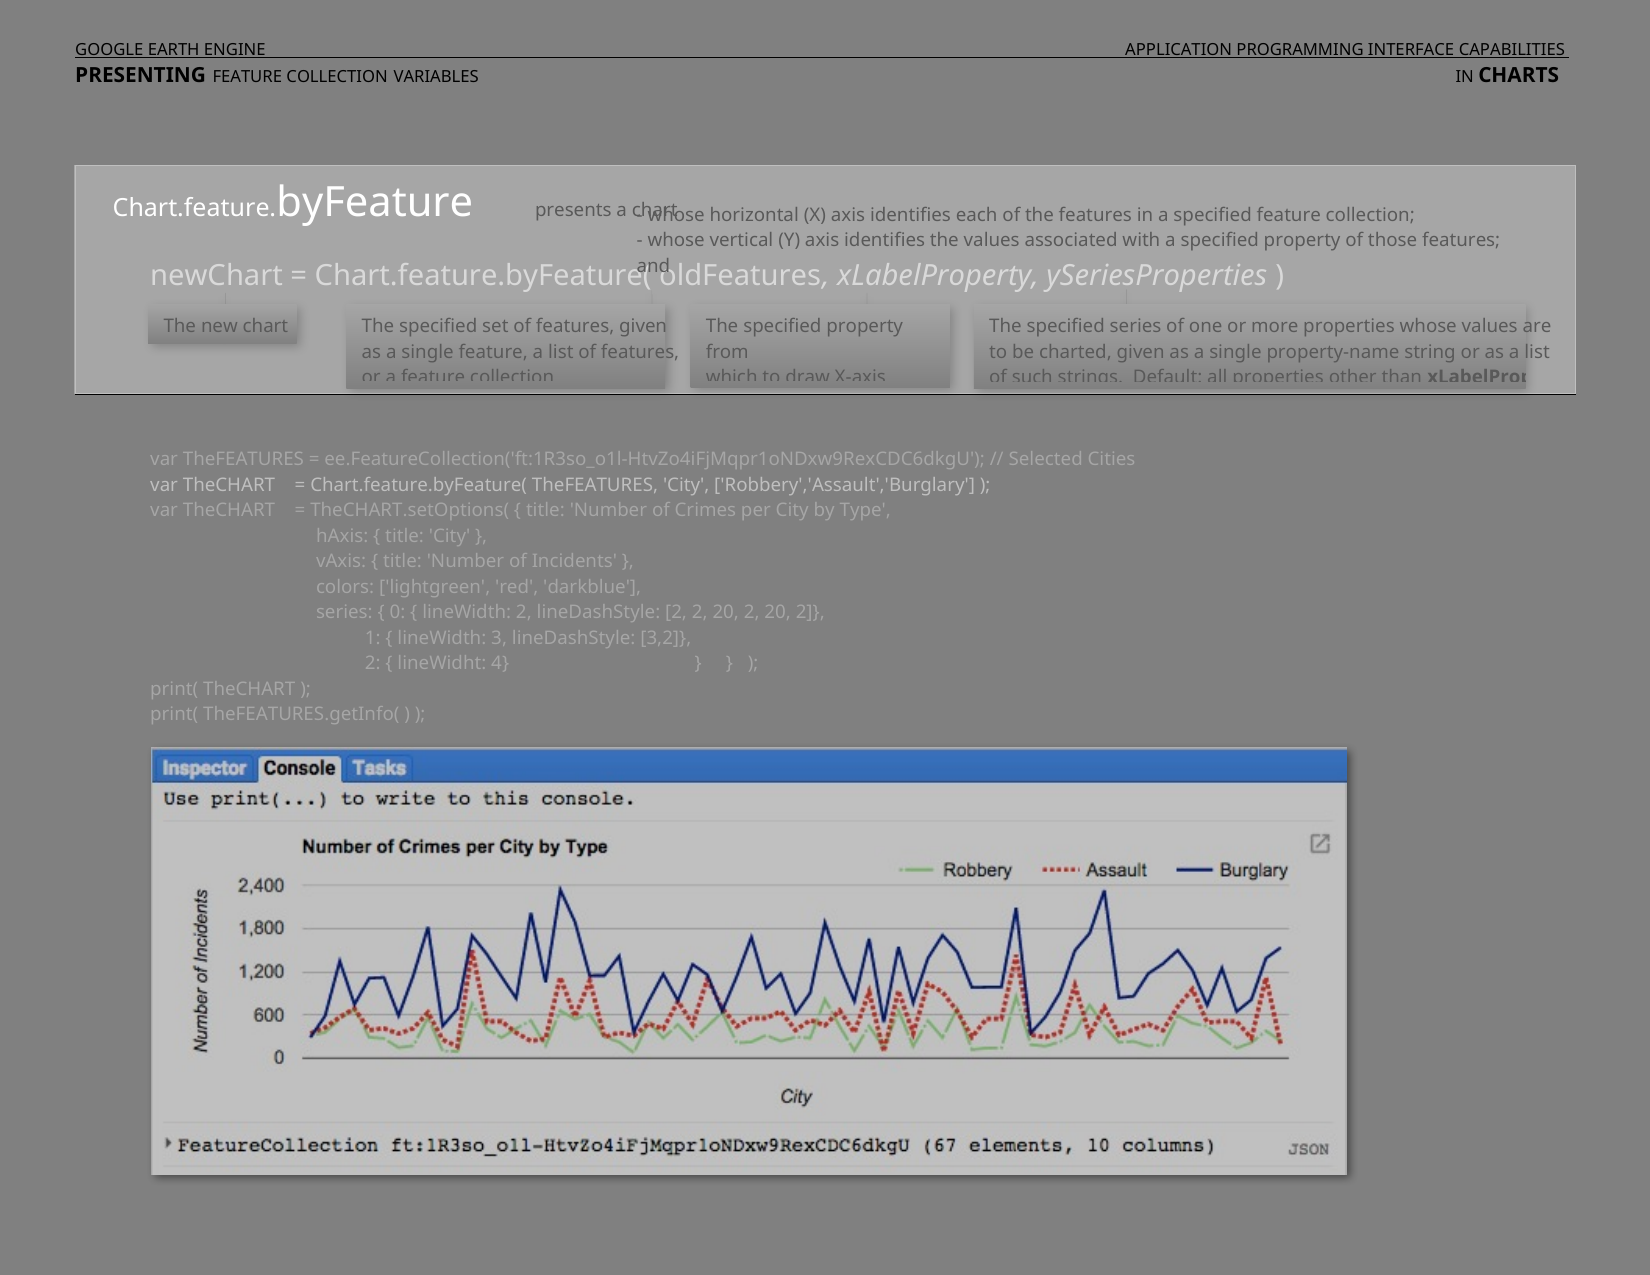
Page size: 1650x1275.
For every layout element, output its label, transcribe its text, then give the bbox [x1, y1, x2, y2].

text var TheCHART = Chart.feature.byFeature( TheFEATURES, 'City', ['Robbery','Assault','Burglary'] ); [150, 471, 1650, 496]
text vAxis: { title: 'Number of Incidents' }, [150, 547, 1650, 573]
picture [151, 747, 1347, 1175]
text series: { 0: { lineWidth: 2, lineDashStyle: [2, 2, 20, 2, 20, 2]}, [150, 598, 1650, 624]
text 1: { lineWidth: 3, lineDashStyle: [3,2]}, [150, 624, 1650, 649]
text newChart = Chart.feature.byFeature( oldFeatures, xLabelProperty, ySeriesProperties ) [76, 247, 1575, 287]
text hAxis: { title: 'City' }, [150, 522, 1650, 547]
text var TheCHART = TheCHART.setOptions( { title: 'Number of Crimes per City by Type', [150, 496, 1650, 522]
text colors: ['lightgreen', 'red', 'darkblue'], [150, 573, 1650, 598]
text print( TheCHART ); [150, 675, 1650, 701]
text PRESENTING FEATURE COLLECTION VARIABLES IN CHARTS [75, 60, 1575, 89]
text print( TheFEATURES.getInfo( ) ); [150, 701, 1650, 726]
text var TheFEATURES = ee.FeatureCollection('ft:1R3so_o1l-HtvZo4iFjMqpr1oNDxw9RexCDC6dkgU'); // Selected Cities [150, 445, 1650, 471]
text Chart.feature.byFeature presents a chart [76, 166, 1575, 222]
text 2: { lineWidht: 4} } } ); [150, 649, 1650, 675]
text GOOGLE EARTH ENGINE APPLICATION PROGRAMMING INTERFACE CAPABILITIES [75, 37, 1575, 60]
